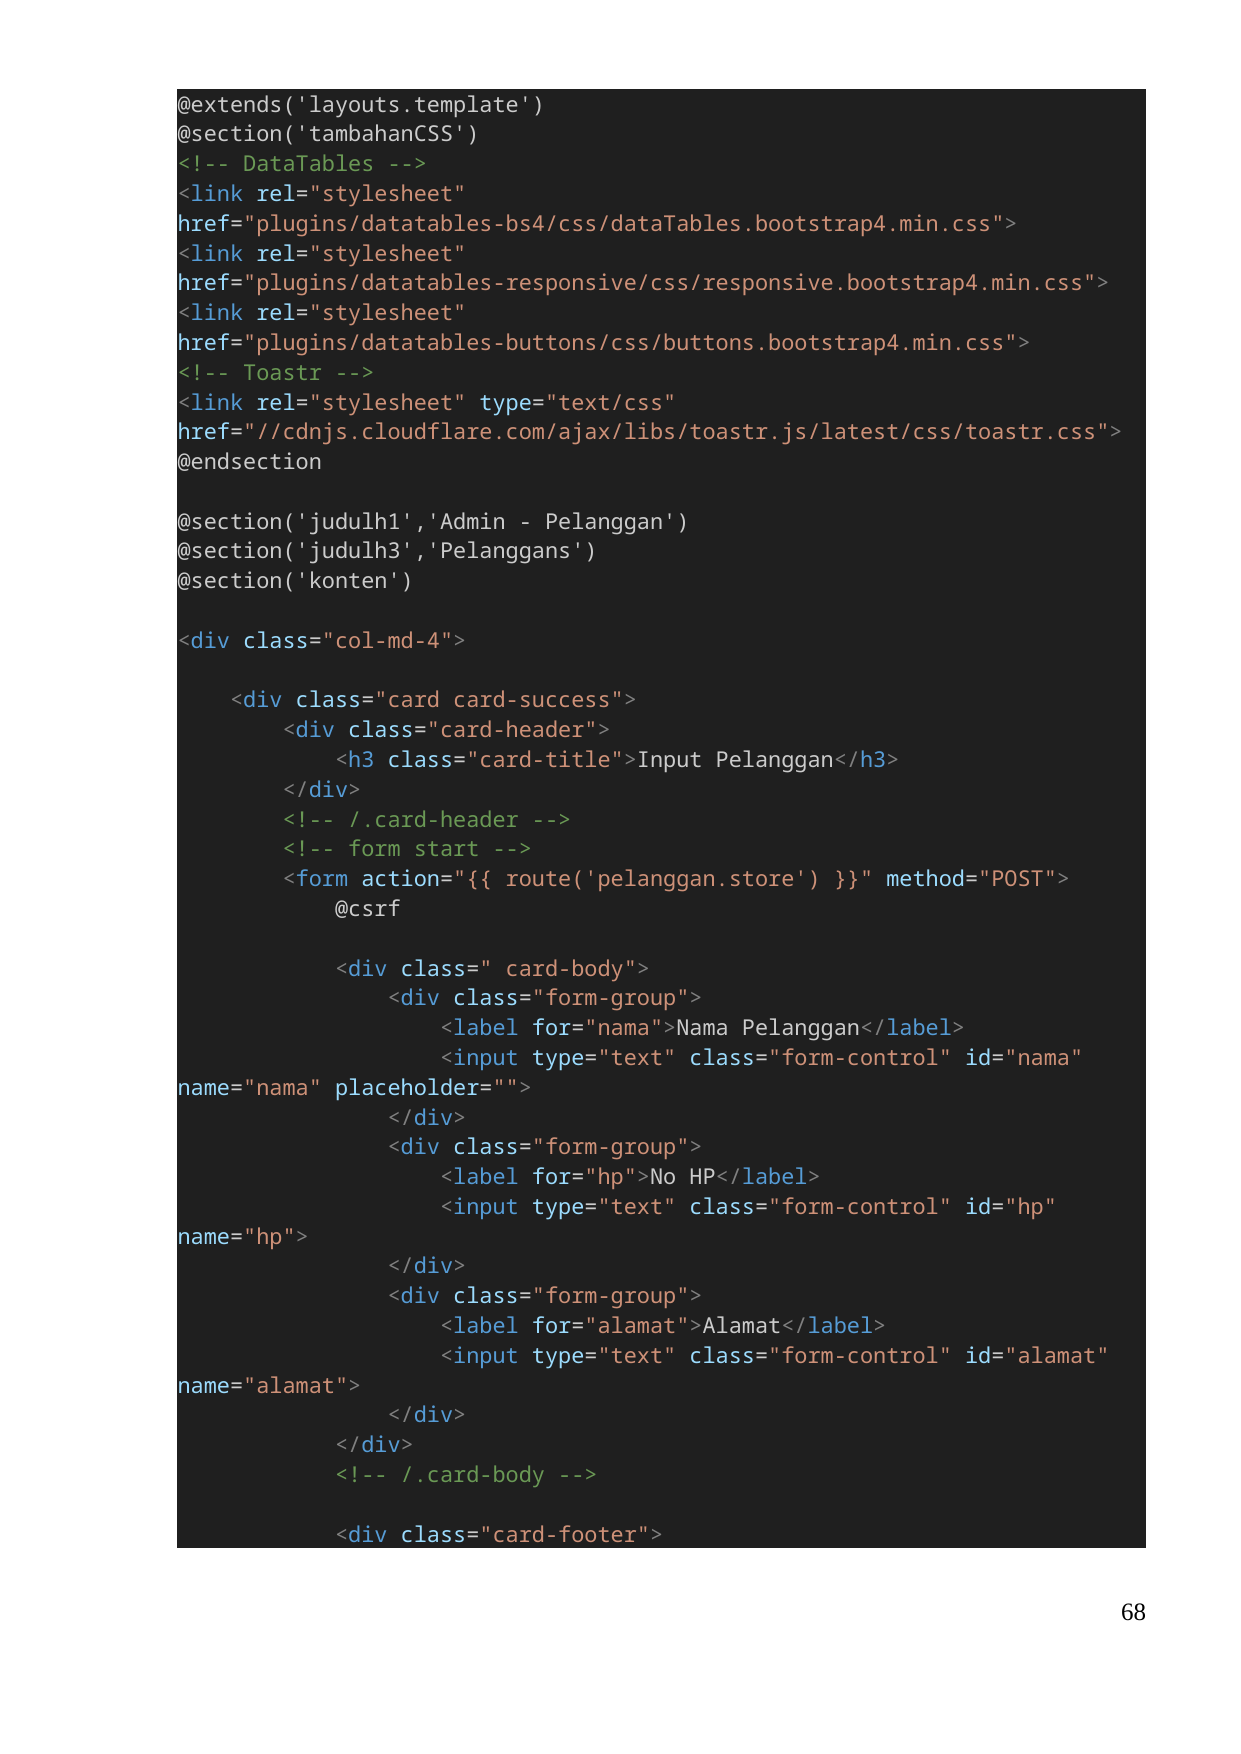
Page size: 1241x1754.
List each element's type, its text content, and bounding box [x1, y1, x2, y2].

text @section('konten') [177, 565, 1146, 595]
text <div class="form-group"> [177, 982, 1146, 1012]
text <link rel="stylesheet" type="text/css" href="//cdnjs.cloudflare.com/ajax/libs/toastr.js/latest/css/toastr.css"> [177, 387, 1146, 446]
text <label for="nama">Nama Pelanggan</label> [177, 1012, 1146, 1042]
text <input type="text" class="form-control" id="hp" name="hp"> [177, 1191, 1146, 1251]
text </div> [177, 774, 1146, 804]
text @section('judulh1','Admin - Pelanggan') [177, 506, 1146, 536]
text @csrf [177, 893, 1146, 923]
text <div class="form-group"> [177, 1131, 1146, 1161]
text @endsection [177, 446, 1146, 476]
text <!-- DataTables --> [177, 148, 1146, 178]
text <div class="card-header"> [177, 714, 1146, 744]
text <input type="text" class="form-control" id="alamat" name="alamat"> [177, 1340, 1146, 1399]
text @section('tambahanCSS') [177, 118, 1146, 148]
text <link rel="stylesheet" href="plugins/datatables-responsive/css/responsive.bootstrap4.min.css"> [177, 238, 1146, 297]
text </div> [177, 1399, 1146, 1429]
text <link rel="stylesheet" href="plugins/datatables-bs4/css/dataTables.bootstrap4.min.css"> [177, 178, 1146, 238]
text <input type="text" class="form-control" id="nama" name="nama" placeholder=""> [177, 1042, 1146, 1102]
text <div class="card card-success"> [177, 684, 1146, 714]
text <div class="col-md-4"> [177, 625, 1146, 655]
text @section('judulh3','Pelanggans') [177, 536, 1146, 565]
text </div> [177, 1429, 1146, 1459]
text <div class="form-group"> [177, 1280, 1146, 1310]
text <!-- form start --> [177, 833, 1146, 863]
text <!-- /.card-header --> [177, 804, 1146, 833]
text <!-- /.card-body --> [177, 1459, 1146, 1489]
text <label for="alamat">Alamat</label> [177, 1310, 1146, 1340]
text @extends('layouts.template') [177, 89, 1146, 118]
text </div> [177, 1251, 1146, 1280]
text <div class=" card-body"> [177, 953, 1146, 982]
text <label for="hp">No HP</label> [177, 1161, 1146, 1191]
text <link rel="stylesheet" href="plugins/datatables-buttons/css/buttons.bootstrap4.min.css"> [177, 297, 1146, 357]
text <!-- Toastr --> [177, 357, 1146, 387]
text <form action="{{ route('pelanggan.store') }}" method="POST"> [177, 863, 1146, 893]
text </div> [177, 1102, 1146, 1131]
text <h3 class="card-title">Input Pelanggan</h3> [177, 744, 1146, 774]
text <div class="card-footer"> [177, 1519, 1146, 1548]
